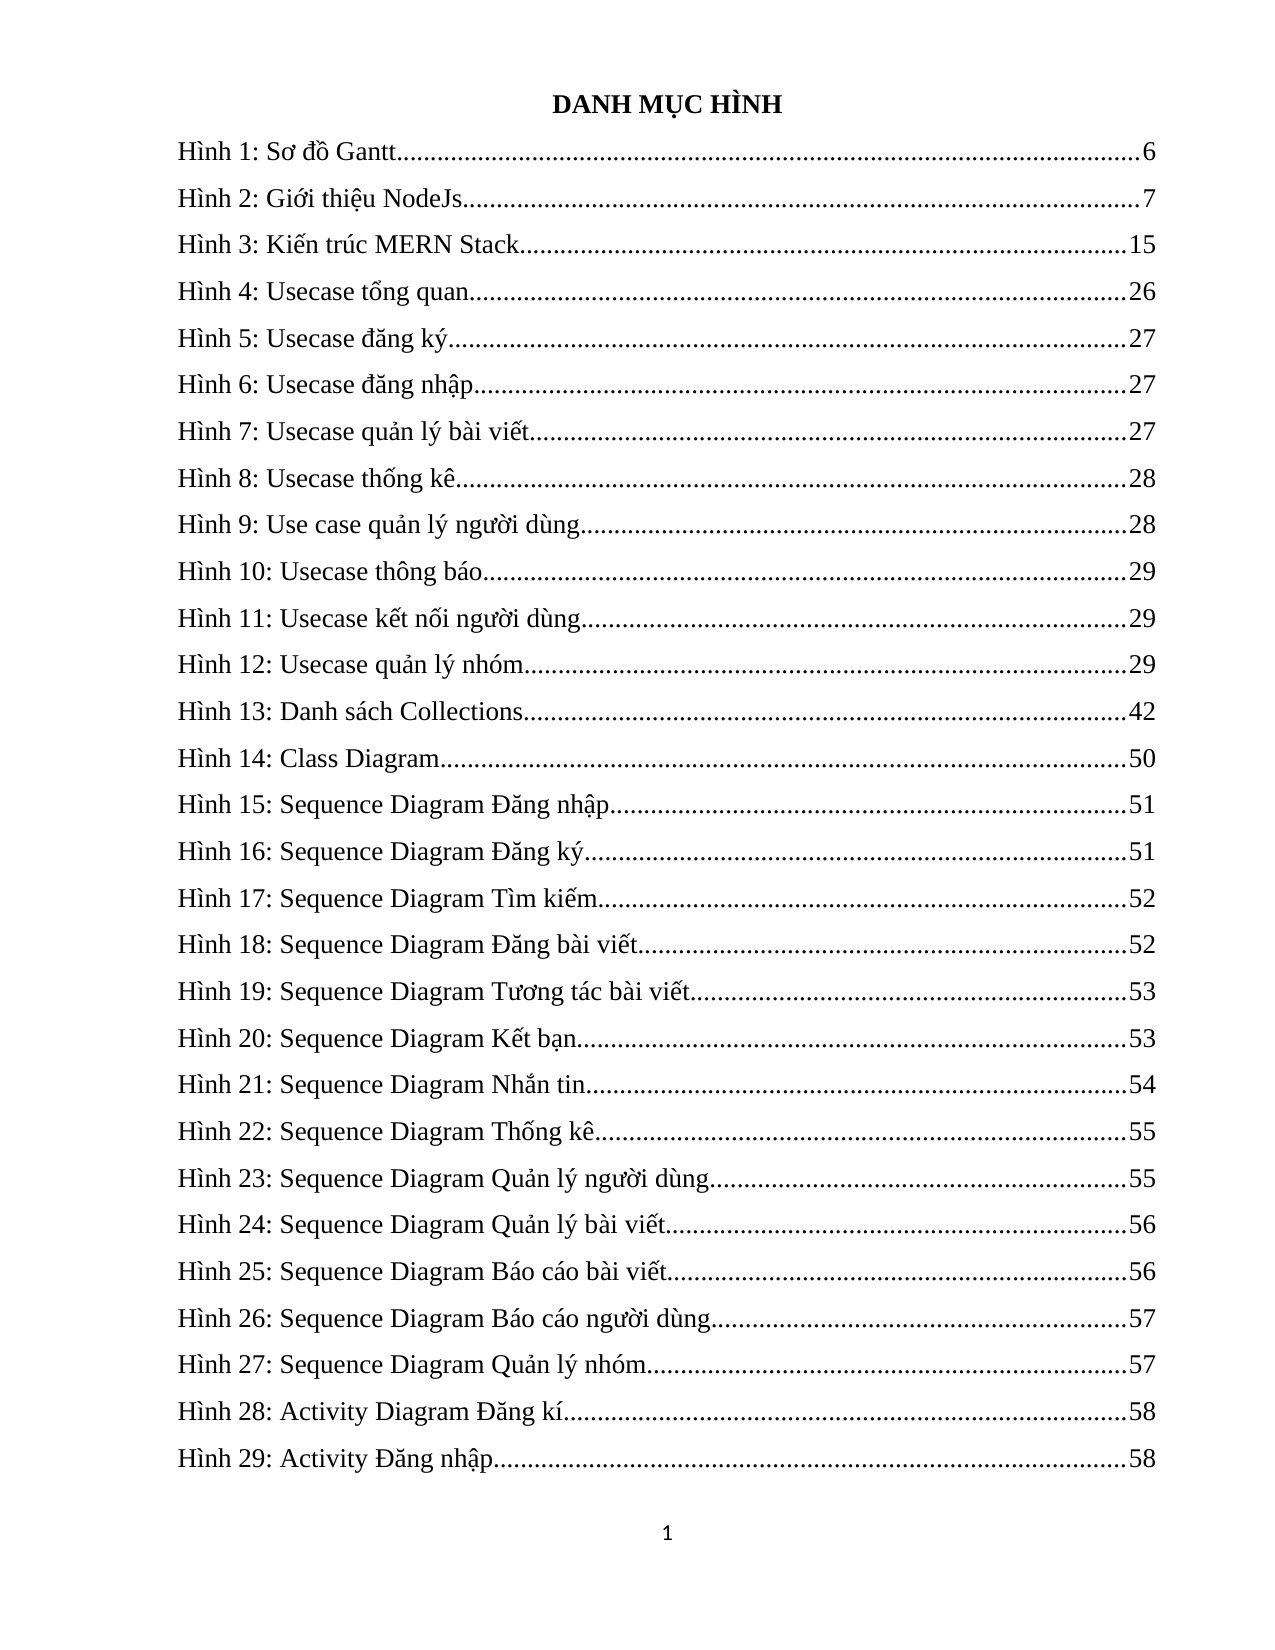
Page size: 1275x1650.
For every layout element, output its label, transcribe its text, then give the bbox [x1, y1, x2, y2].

text Hình 10: Usecase thông báo 29 [177, 555, 1157, 586]
text Hình 7: Usecase quản lý bài viết 27 [177, 415, 1157, 446]
text Hình 19: Sequence Diagram Tương tác bài viết 53 [177, 975, 1157, 1006]
text Hình 21: Sequence Diagram Nhắn tin 54 [177, 1069, 1157, 1100]
text Hình 11: Usecase kết nối người dùng 29 [177, 602, 1157, 633]
text Hình 18: Sequence Diagram Đăng bài viết 52 [177, 929, 1157, 960]
subtitle DANH MỤC HÌNH [177, 89, 1157, 120]
text Hình 2: Giới thiệu NodeJs 7 [177, 182, 1157, 213]
text Hình 5: Usecase đăng ký 27 [177, 322, 1157, 353]
text Hình 28: Activity Diagram Đăng kí 58 [177, 1395, 1157, 1426]
text Hình 24: Sequence Diagram Quản lý bài viết 56 [177, 1209, 1157, 1240]
text Hình 12: Usecase quản lý nhóm 29 [177, 649, 1157, 680]
text Hình 27: Sequence Diagram Quản lý nhóm 57 [177, 1349, 1157, 1380]
text Hình 29: Activity Đăng nhập 58 [177, 1442, 1157, 1473]
text Hình 26: Sequence Diagram Báo cáo người dùng 57 [177, 1302, 1157, 1333]
text Hình 8: Usecase thống kê 28 [177, 462, 1157, 493]
text Hình 4: Usecase tổng quan 26 [177, 275, 1157, 306]
text Hình 16: Sequence Diagram Đăng ký 51 [177, 835, 1157, 866]
text Hình 9: Use case quản lý người dùng 28 [177, 509, 1157, 540]
text Hình 17: Sequence Diagram Tìm kiếm 52 [177, 882, 1157, 913]
text Hình 20: Sequence Diagram Kết bạn 53 [177, 1022, 1157, 1053]
text Hình 1: Sơ đồ Gantt 6 [177, 135, 1157, 166]
text Hình 23: Sequence Diagram Quản lý người dùng 55 [177, 1162, 1157, 1193]
text Hình 14: Class Diagram 50 [177, 742, 1157, 773]
text Hình 6: Usecase đăng nhập 27 [177, 369, 1157, 400]
text Hình 25: Sequence Diagram Báo cáo bài viết 56 [177, 1255, 1157, 1286]
text Hình 3: Kiến trúc MERN Stack 15 [177, 229, 1157, 260]
text Hình 13: Danh sách Collections 42 [177, 695, 1157, 726]
text Hình 22: Sequence Diagram Thống kê 55 [177, 1115, 1157, 1146]
text Hình 15: Sequence Diagram Đăng nhập 51 [177, 789, 1157, 820]
